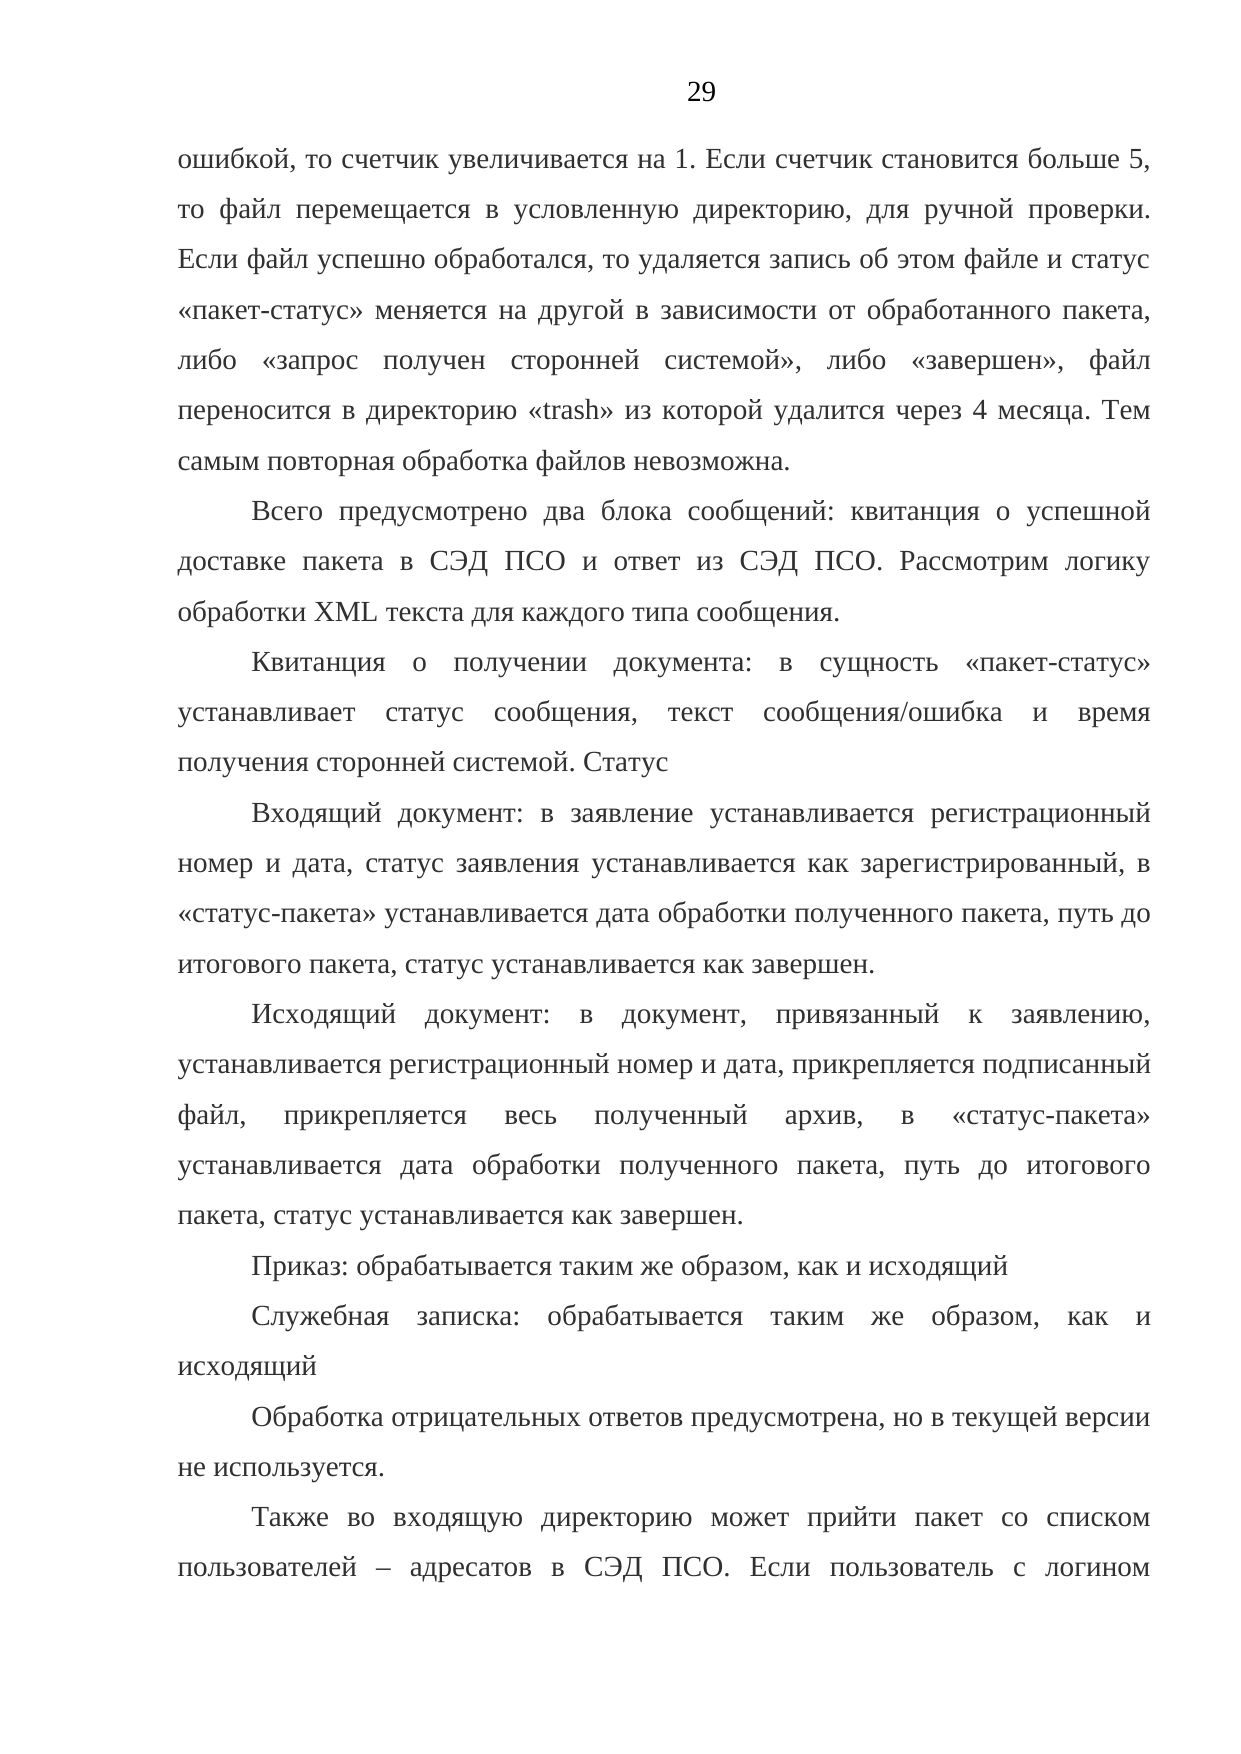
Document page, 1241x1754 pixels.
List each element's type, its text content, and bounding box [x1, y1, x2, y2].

text Квитанция о получении документа: в сущность «пакет-статус» устанавливает статус сообщения, текст сообщения/ошибка и время получения сторонней системой. Статус [177, 644, 1152, 778]
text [177, 141, 1152, 476]
text Исходящий документ: в документ, привязанный к заявлению, устанавливается регистрационный номер и дата, прикрепляется подписанный файл, прикрепляется весь полученный архив, в «статус-пакета» устанавливается дата обработки полученного пакета, путь до итогового пакета, статус устанавливается как завершен. [177, 996, 1152, 1231]
text Всего предусмотрено два блока сообщений: квитанция о успешной доставке пакета в СЭД ПСО и ответ из СЭД ПСО. Рассмотрим логику обработки XML текста для каждого типа сообщения. [177, 493, 1152, 627]
text Служебная записка: обрабатывается таким же образом, как и исходящий [177, 1298, 1152, 1382]
text Обработка отрицательных ответов предусмотрена, но в текущей версии не используется. [177, 1399, 1152, 1482]
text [177, 1499, 1152, 1583]
text Приказ: обрабатывается таким же образом, как и исходящий [177, 1248, 1152, 1281]
text Входящий документ: в заявление устанавливается регистрационный номер и дата, статус заявления устанавливается как зарегистрированный, в «статус-пакета» устанавливается дата обработки полученного пакета, путь до итогового пакета, статус устанавливается как завершен. [177, 795, 1152, 979]
